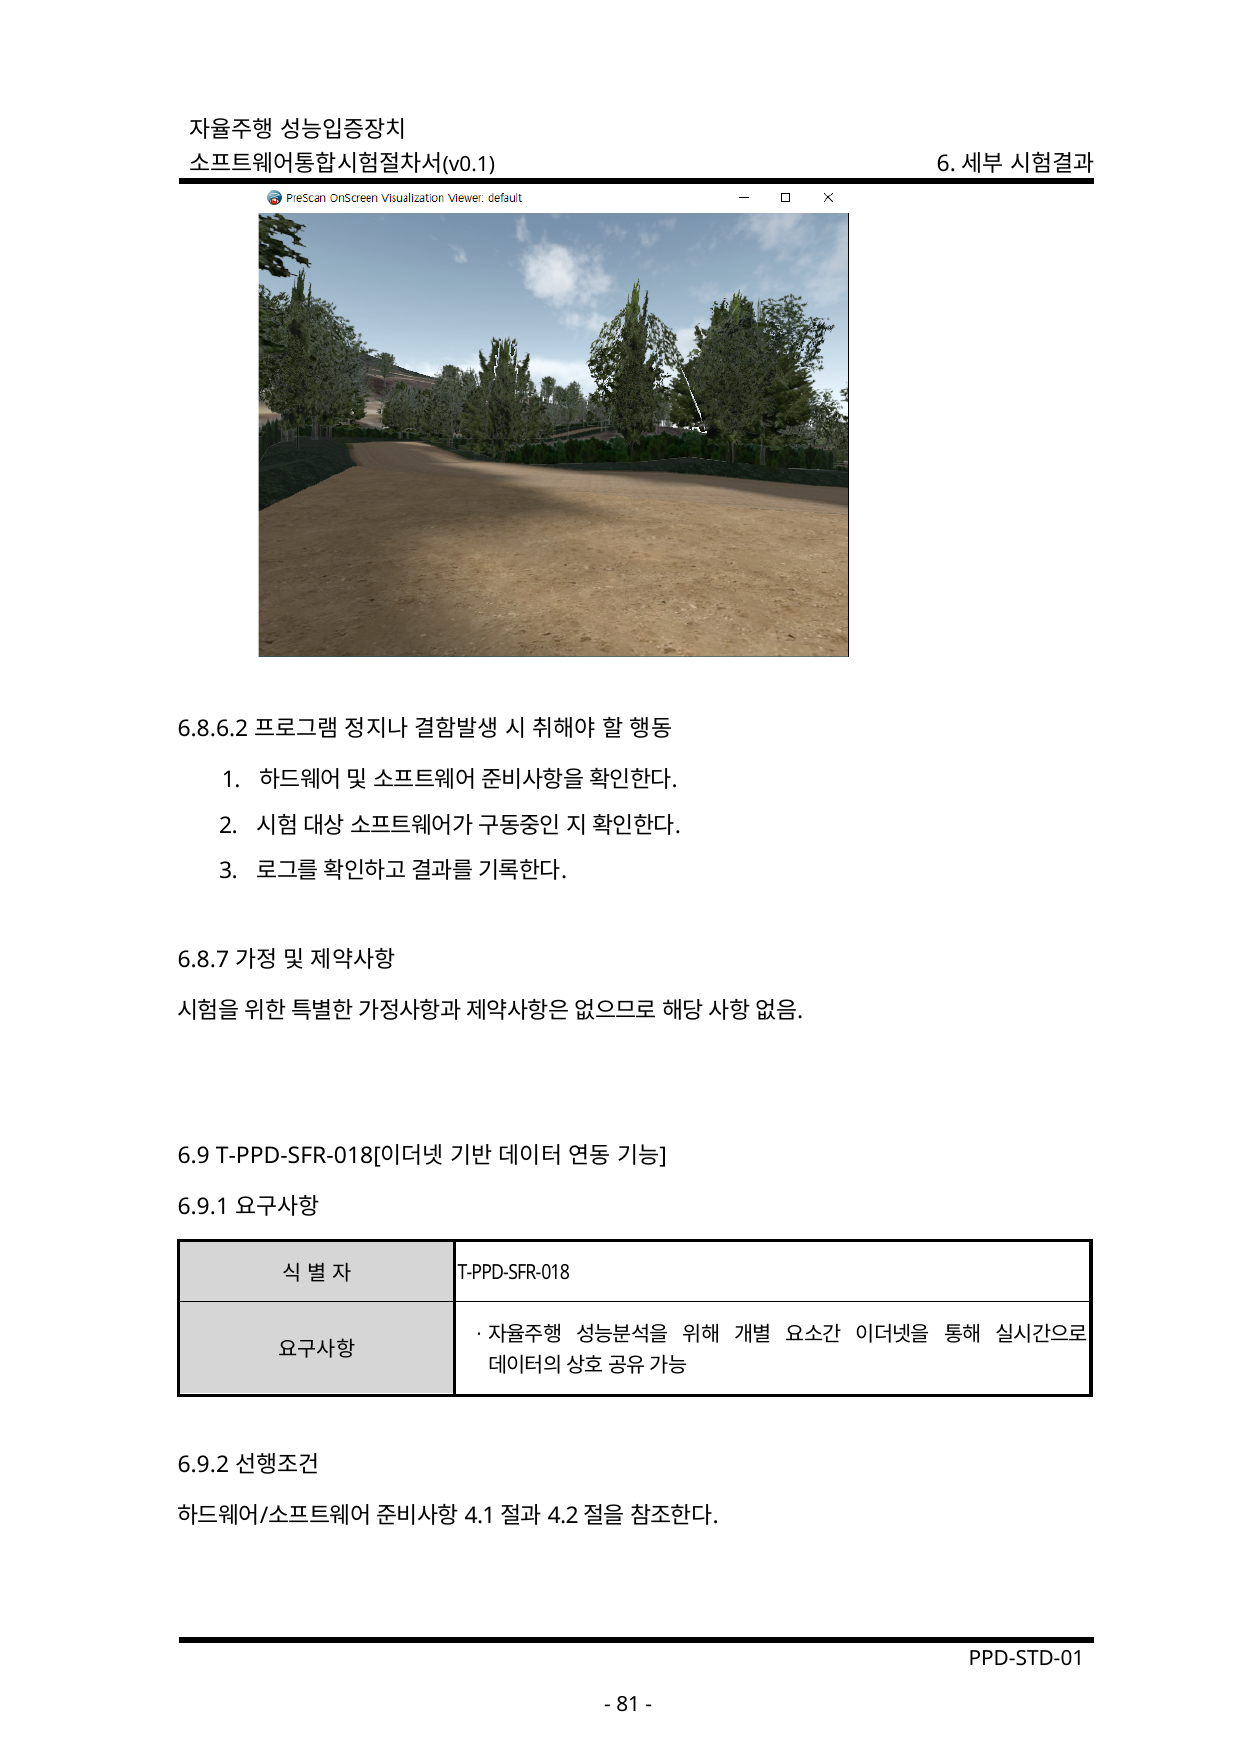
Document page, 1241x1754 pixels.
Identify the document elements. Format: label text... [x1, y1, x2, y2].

picture [258, 184, 849, 657]
text 프로그램 정지나 결함발생 시 취해야 할 행동 [177, 709, 1092, 743]
text 시험 대상 소프트웨어가 구동중인 지 확인한다. [219, 806, 1092, 840]
text 하드웨어/소프트웨어 준비사항 4.1절과 4.2절을 참조한다. [177, 1497, 1092, 1530]
list 하드웨어 및 소프트웨어 준비사항을 확인한다. [222, 761, 1092, 794]
table_header T-PPD-SFR-018 [456, 1242, 1089, 1301]
text 요구사항 [177, 1188, 1092, 1221]
table_cell 자율주행 성능분석을 위해 개별 요소간 이더넷을 통해 실시간으로 데이터의 상호 공유 가능 [456, 1302, 1089, 1393]
text 선행조건 [177, 1446, 1092, 1479]
table_cell 요구사항 [180, 1302, 453, 1393]
text T-PPD-SFR-018[이더넷 기반 데이터 연동 기능] [177, 1137, 1092, 1170]
text 가정 및 제약사항 [177, 941, 1092, 974]
text 시험을 위한 특별한 가정사항과 제약사항은 없으므로 해당 사항 없음. [177, 992, 1092, 1025]
table_header 식 별 자 [180, 1242, 453, 1301]
text 로그를 확인하고 결과를 기록한다. [219, 852, 1092, 886]
